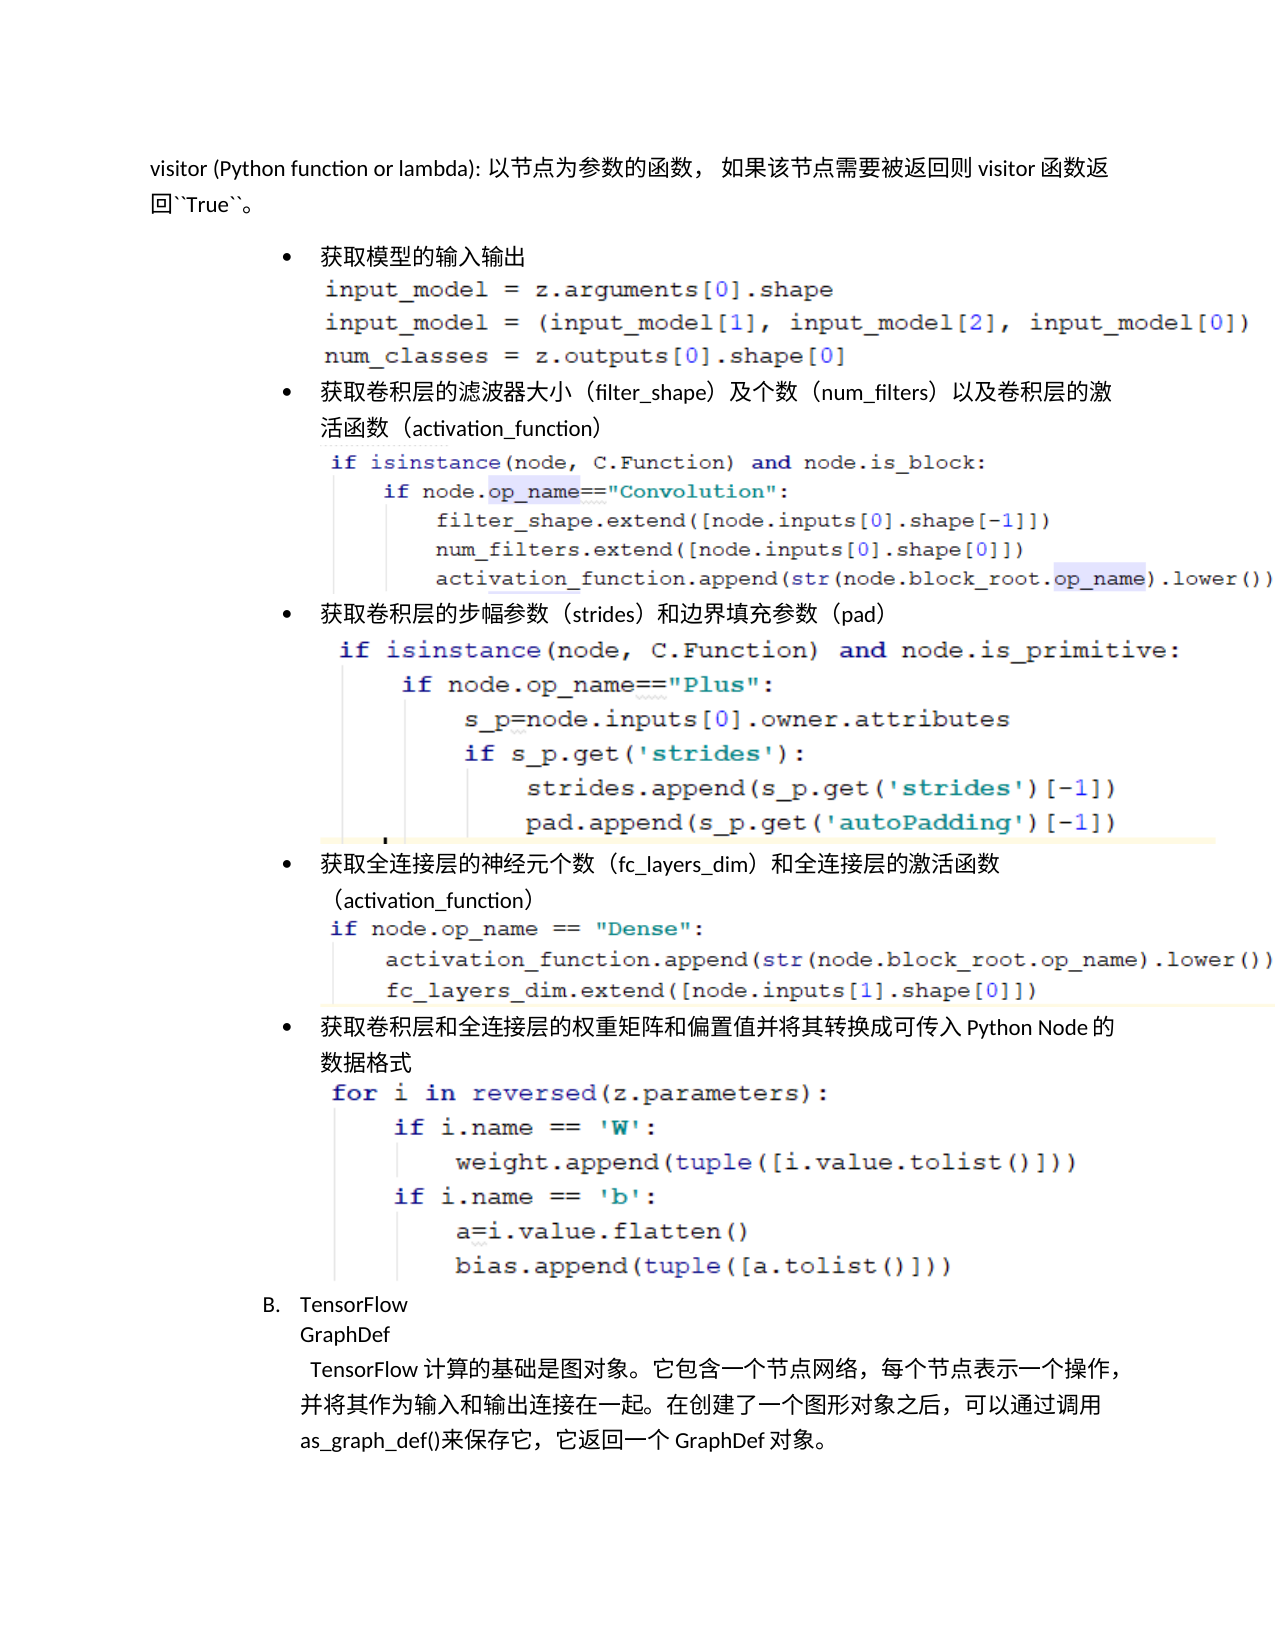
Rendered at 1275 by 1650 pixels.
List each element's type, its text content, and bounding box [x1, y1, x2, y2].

picture [320, 917, 1275, 1007]
picture [320, 1080, 1122, 1289]
text visitor (Python function or lambda): 以节点为参数的函数， 如果该节点需要被返回则visitor 函数返回``True``。 [150, 150, 1125, 219]
picture [320, 631, 1216, 844]
picture [320, 445, 1275, 594]
picture [320, 274, 1275, 372]
list 获取模型的输入输出 [283, 238, 1125, 272]
text TensorFlow计算的基础是图对象。它包含一个节点网络，每个节点表示一个操作，并将其作为输入和输出连接在一起。在创建了一个图形对象之后，可以通过调用as_graph_def()来保存它，它返回一个GraphDef对象。 [300, 1351, 1125, 1456]
list 获取全连接层的神经元个数（fc_layers_dim）和全连接层的激活函数（activation_function） [283, 846, 1125, 915]
list 获取卷积层的步幅参数（strides）和边界填充参数（pad） [283, 596, 1125, 629]
list TensorFlow [262, 1290, 1125, 1318]
text GraphDef [300, 1320, 1125, 1348]
list 获取卷积层和全连接层的权重矩阵和偏置值并将其转换成可传入Python Node的数据格式 [283, 1009, 1125, 1078]
list 获取卷积层的滤波器大小（filter_shape）及个数（num_filters）以及卷积层的激活函数（activation_function） [283, 373, 1125, 443]
